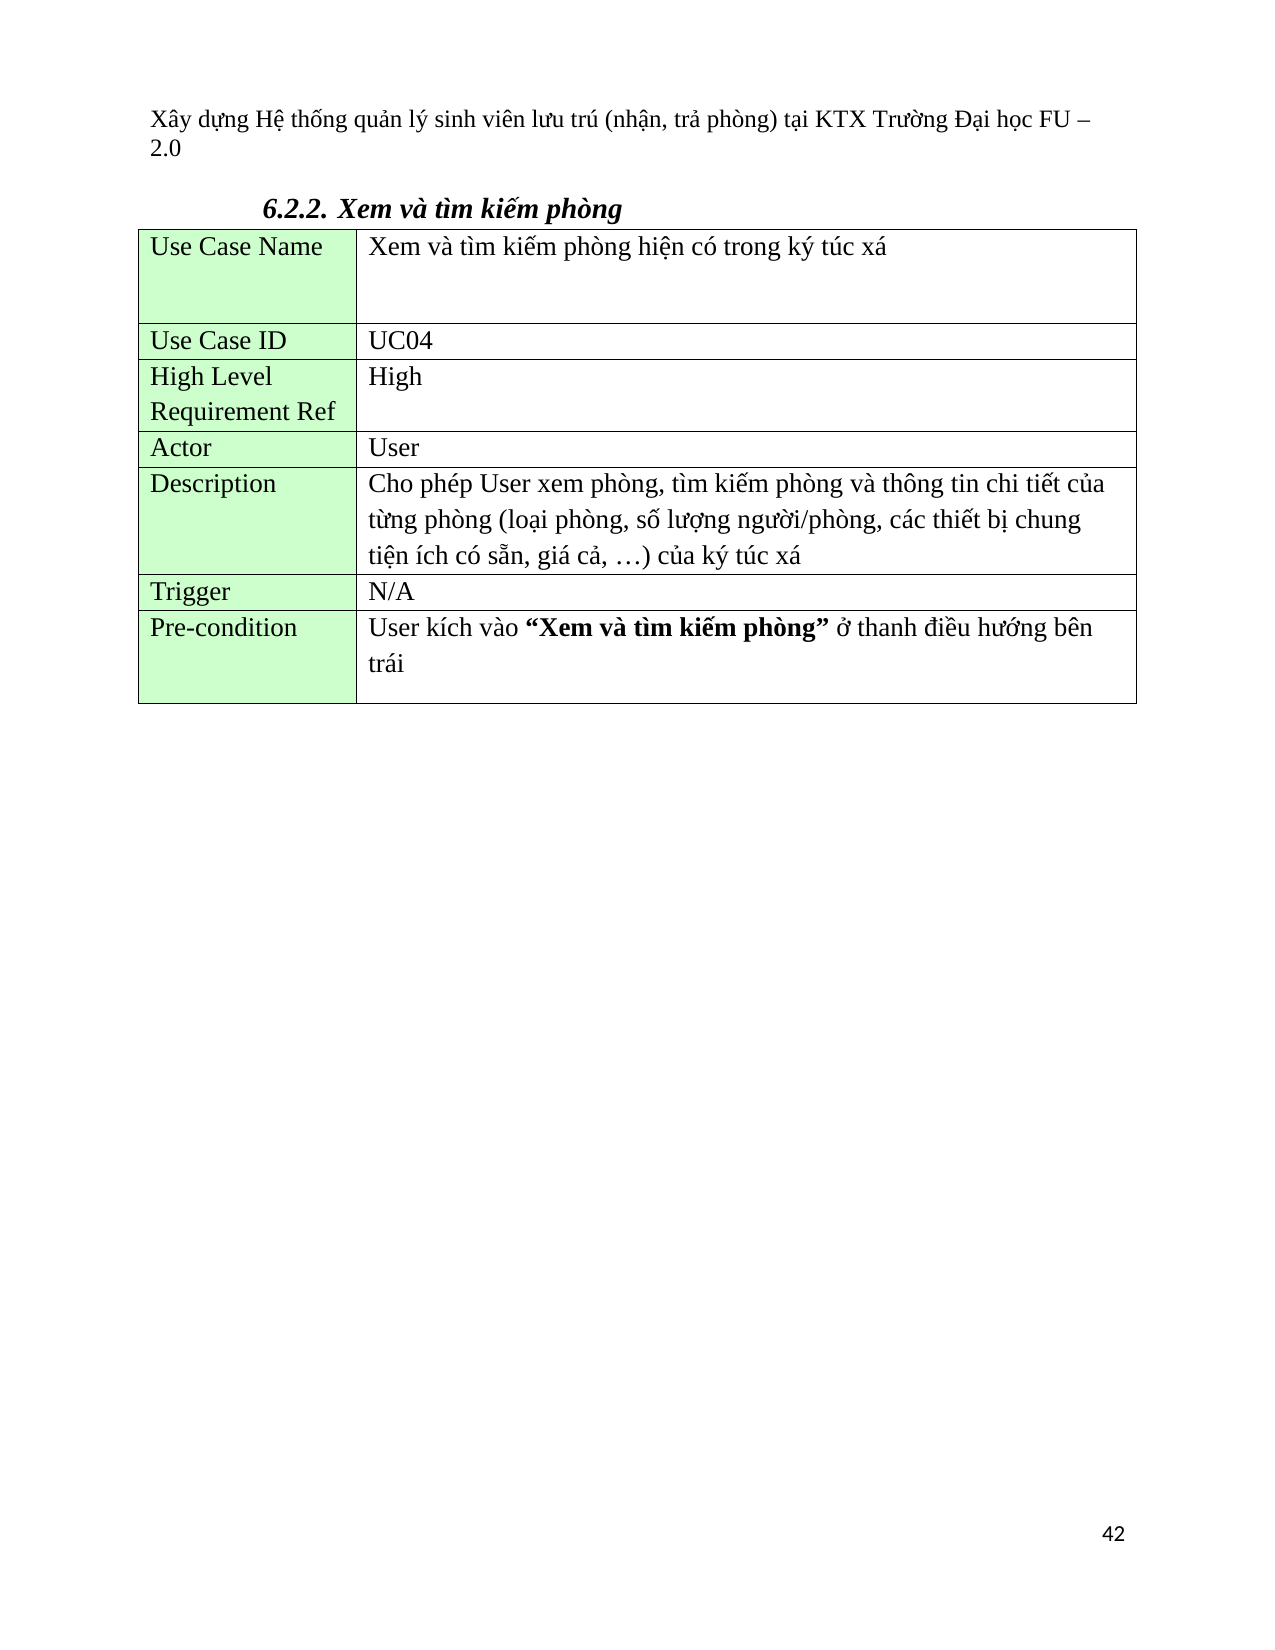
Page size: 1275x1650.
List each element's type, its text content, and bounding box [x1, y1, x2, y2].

table_cell Use Case ID [139, 324, 356, 359]
text Xem và tìm kiếm phòng [262, 191, 1125, 224]
table_header Xem và tìm kiếm phòng hiện có trong ký túc xá [357, 230, 1136, 323]
table_cell High [357, 360, 1136, 431]
table_cell Trigger [139, 575, 356, 610]
table_cell Description [139, 468, 356, 574]
table_cell UC04 [357, 324, 1136, 359]
table_cell Cho phép User xem phòng, tìm kiếm phòng và thông tin chi tiết của từng phòng (loại phòng, số lượng người/phòng, các thiết bị chung tiện ích có sẵn, giá cả, …) của ký túc xá [357, 468, 1136, 574]
table_cell Actor [139, 432, 356, 467]
table_cell N/A [357, 575, 1136, 610]
table_cell Pre-condition [139, 611, 356, 703]
table_header Use Case Name [139, 230, 356, 323]
table_cell User [357, 432, 1136, 467]
table_cell High Level Requirement Ref [139, 360, 356, 431]
table_cell User kích vào “Xem và tìm kiếm phòng” ở thanh điều hướng bên trái [357, 611, 1136, 703]
